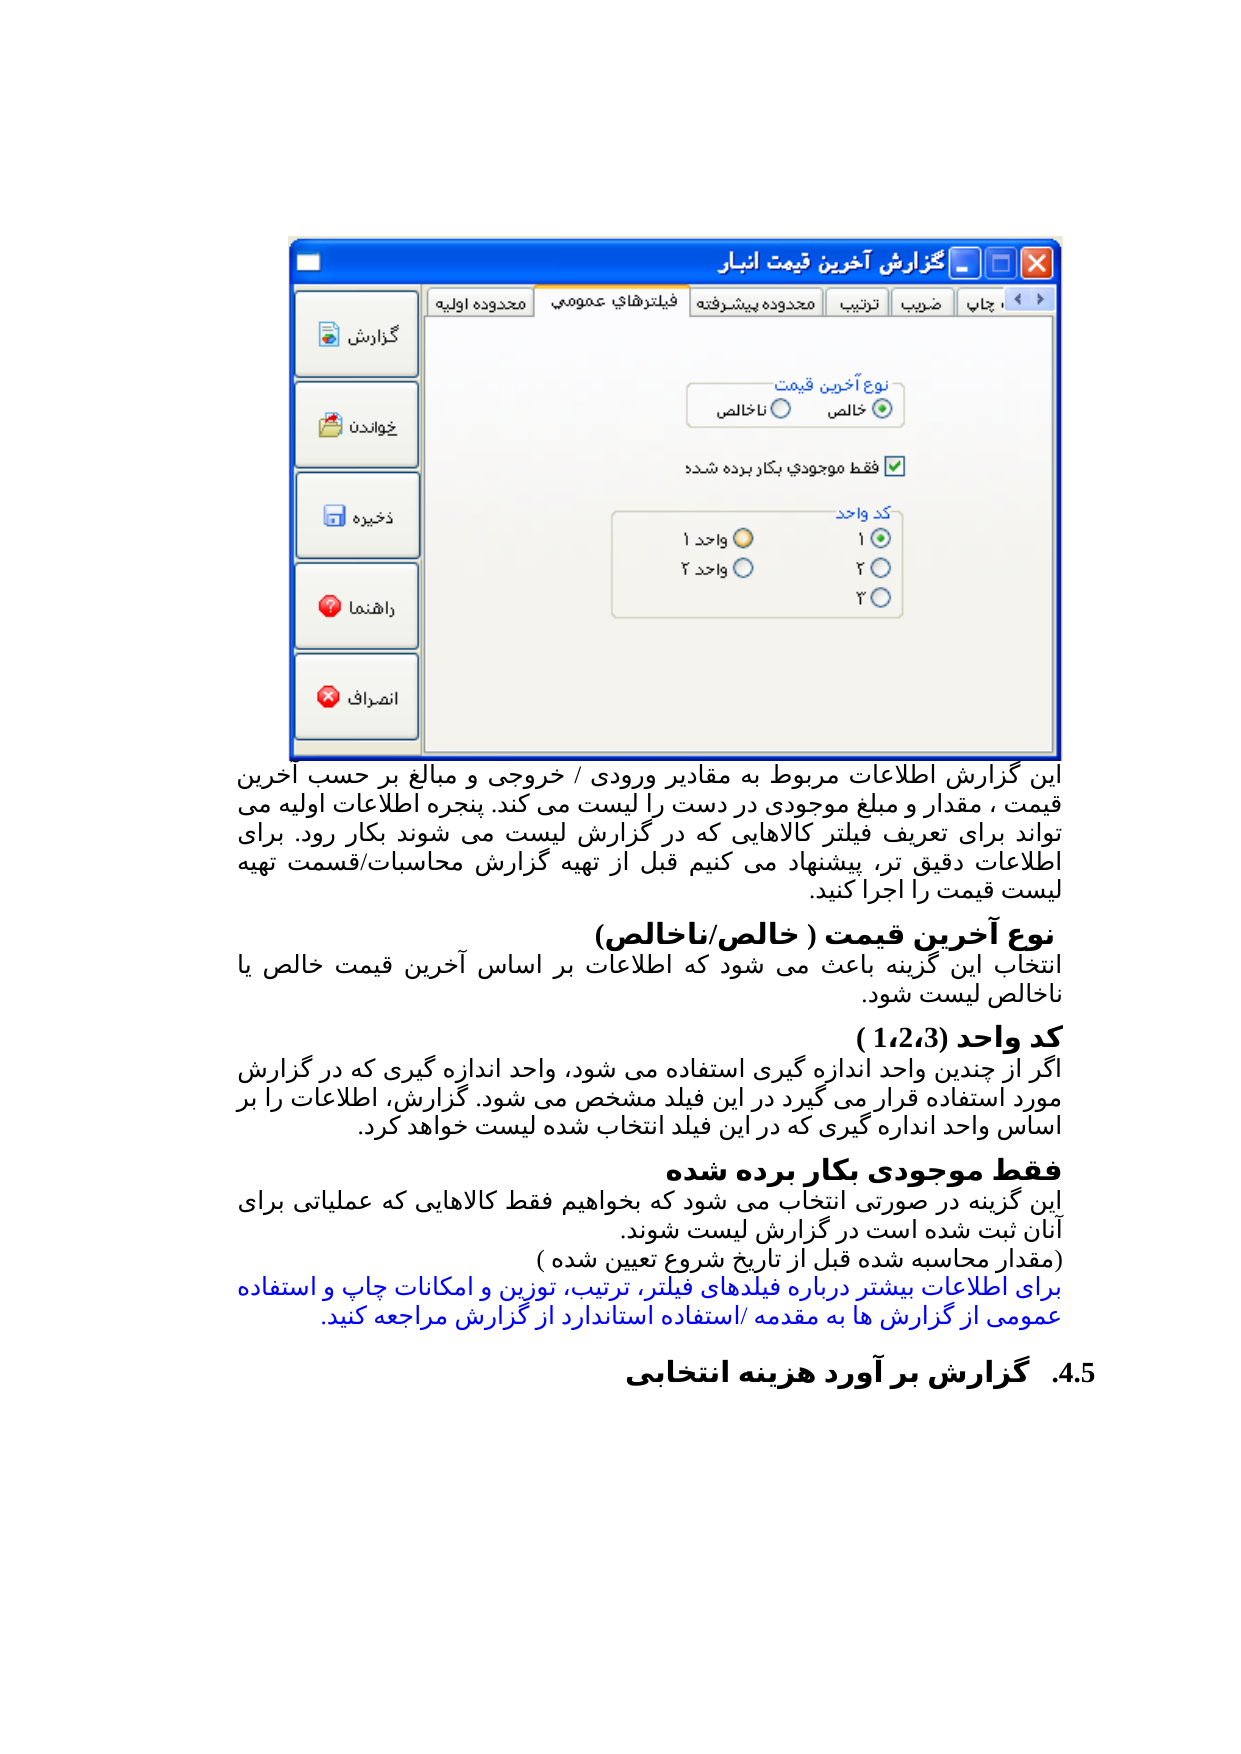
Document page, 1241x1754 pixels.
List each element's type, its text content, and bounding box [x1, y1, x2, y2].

text برای اطلاعات بیشتر درباره فیلدهای فیلتر، ترتیب، توزین و امکانات چاپ و استفاده عمومی از گزارش ها به مقدمه /استفاده استاندارد از گزارش مراجعه کنید. [236, 1272, 1063, 1330]
text این گزارش اطلاعات مربوط به مقادیر ورودی / خروجی و مبالغ بر حسب آخرین قیمت ، مقدار و مبلغ موجودی در دست را لیست می کند. پنجره اطلاعات اولیه می تواند برای تعریف فیلتر کالاهایی که در گزارش لیست می شوند بکار رود. برای اطلاعات دقیق تر، پیشنهاد می کنیم قبل از تهیه گزارش محاسبات/قسمت تهیه لیست قیمت را اجرا کنید. [236, 761, 1063, 904]
subtitle نوع آخرین قیمت ( خالص/ناخالص) [236, 917, 1063, 950]
text (مقدار محاسبه شده قبل از تاریخ شروع تعیین شده ) [236, 1244, 1063, 1272]
picture [288, 236, 1063, 761]
subtitle فقط موجودی بکار برده شده [236, 1153, 1063, 1186]
subtitle گزارش بر آورد هزینه انتخابی [236, 1355, 1044, 1388]
subtitle کد واحد (1،2،3 ) [236, 1020, 1063, 1054]
text انتخاب این گزینه باعث می شود که اطلاعات بر اساس آخرین قیمت خالص یا ناخالص لیست شود. [236, 950, 1063, 1008]
text این گزینه در صورتی انتخاب می شود که بخواهیم فقط کالاهایی که عملیاتی برای آنان ثبت شده است در گزارش لیست شوند. [236, 1186, 1063, 1244]
text اگر از چندین واحد اندازه گیری استفاده می شود، واحد اندازه گیری که در گزارش مورد استفاده قرار می گیرد در این فیلد مشخص می شود. گزارش، اطلاعات را بر اساس واحد انداره گیری که در این فیلد انتخاب شده لیست خواهد کرد. [236, 1054, 1063, 1140]
